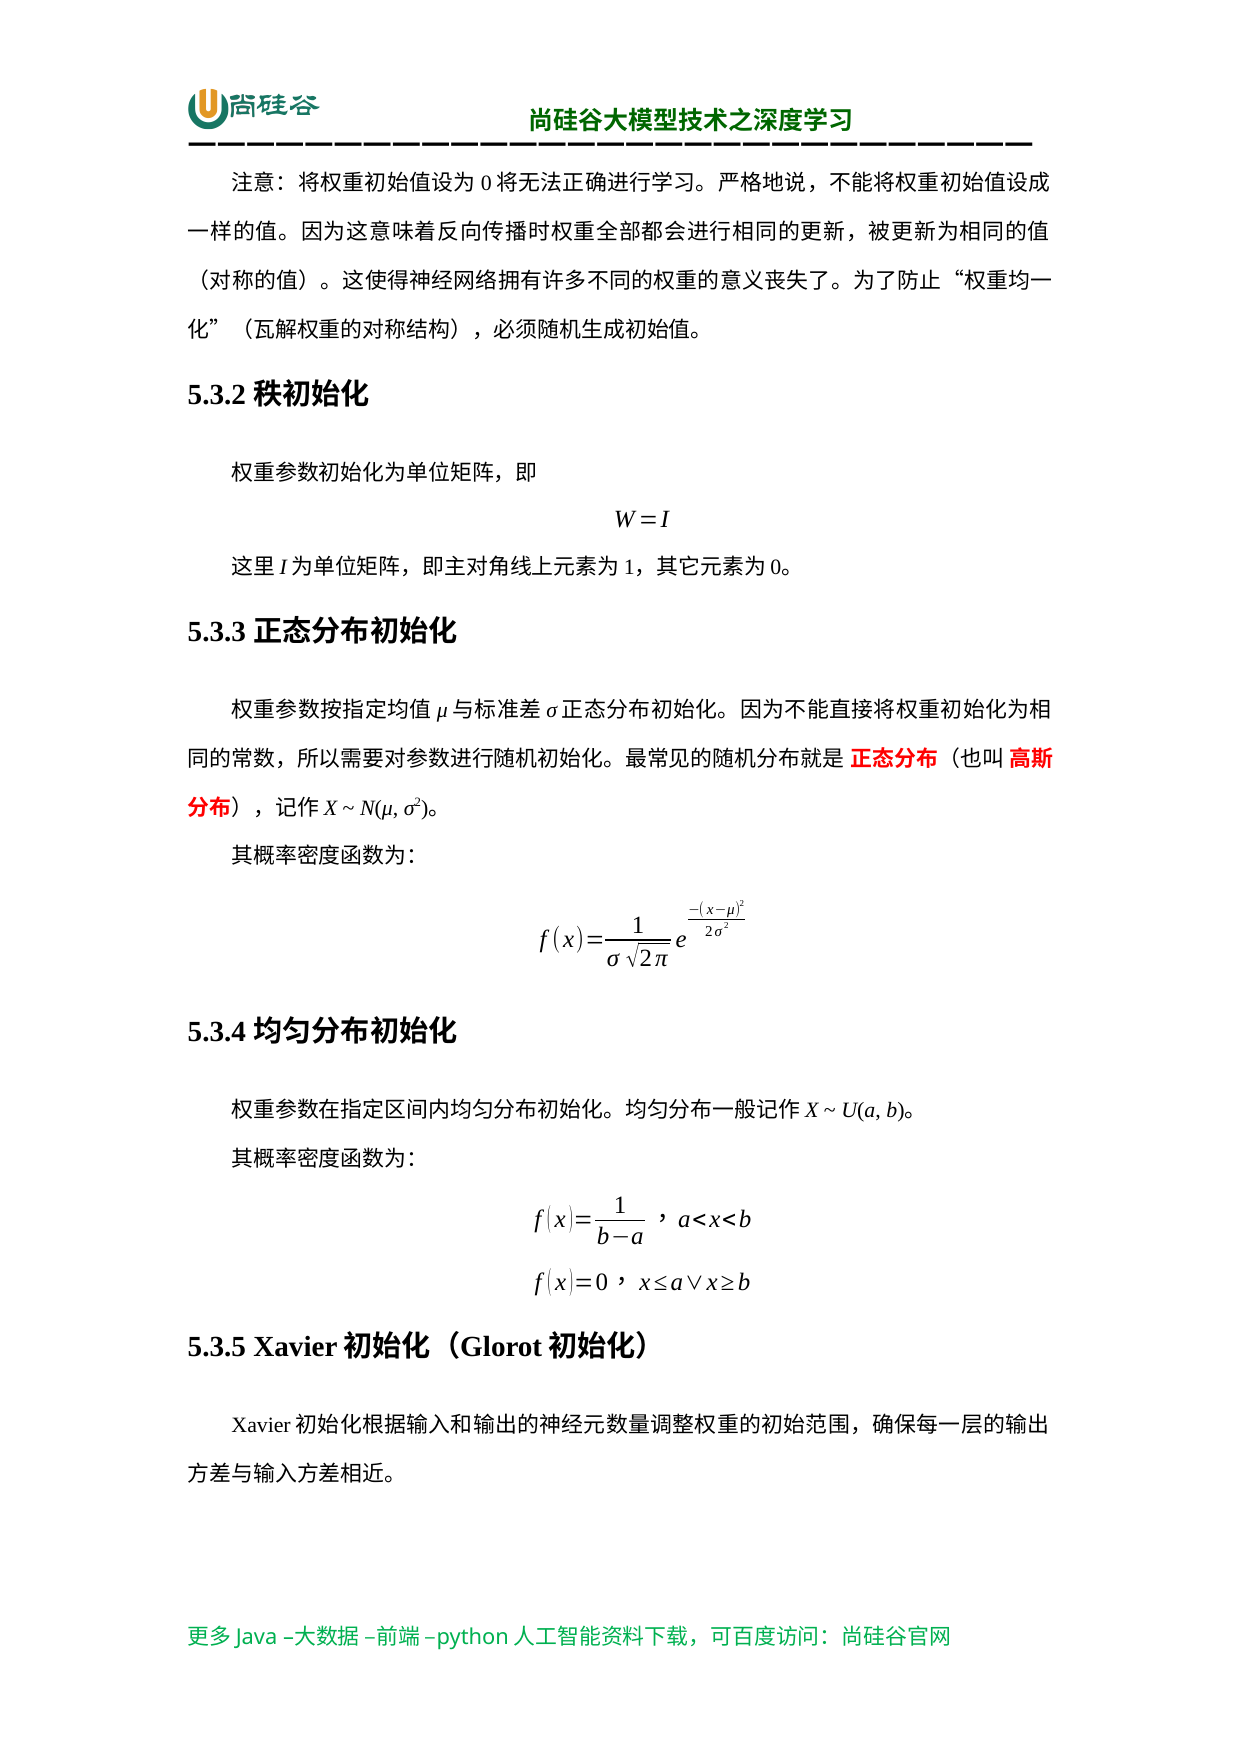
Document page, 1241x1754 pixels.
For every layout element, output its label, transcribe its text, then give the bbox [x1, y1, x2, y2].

text 权重参数初始化为单位矩阵，即 [187, 455, 1053, 487]
text 权重参数按指定均值μ与标准差σ正态分布初始化。因为不能直接将权重初始化为相同的常数，所以需要对参数进行随机初始化。最常见的随机分布就是 正态分布（也叫 高斯分布），记作 X ~ N(μ, σ2)。 [187, 692, 1053, 822]
text 其概率密度函数为： [187, 1140, 1053, 1173]
text Xavier初始化根据输入和输出的神经元数量调整权重的初始范围，确保每一层的输出方差与输入方差相近。 [187, 1407, 1053, 1488]
text 这里I为单位矩阵，即主对角线上元素为1，其它元素为0。 [187, 548, 1053, 581]
text 秩初始化 [187, 359, 1053, 424]
text 均匀分布初始化 [187, 996, 1053, 1061]
picture [187, 88, 321, 130]
text 权重参数在指定区间内均匀分布初始化。均匀分布一般记作 X ~ U(a, b)。 [187, 1092, 1053, 1124]
text 其概率密度函数为： [187, 838, 1053, 870]
text 注意：将权重初始值设为0将无法正确进行学习。严格地说，不能将权重初始值设成一样的值。因为这意味着反向传播时权重全部都会进行相同的更新，被更新为相同的值（对称的值）。这使得神经网络拥有许多不同的权重的意义丧失了。为了防止“权重均一化”（瓦解权重的对称结构），必须随机生成初始值。 [187, 165, 1053, 344]
text Xavier初始化（Glorot初始化） [187, 1311, 1053, 1376]
text 正态分布初始化 [187, 597, 1053, 662]
